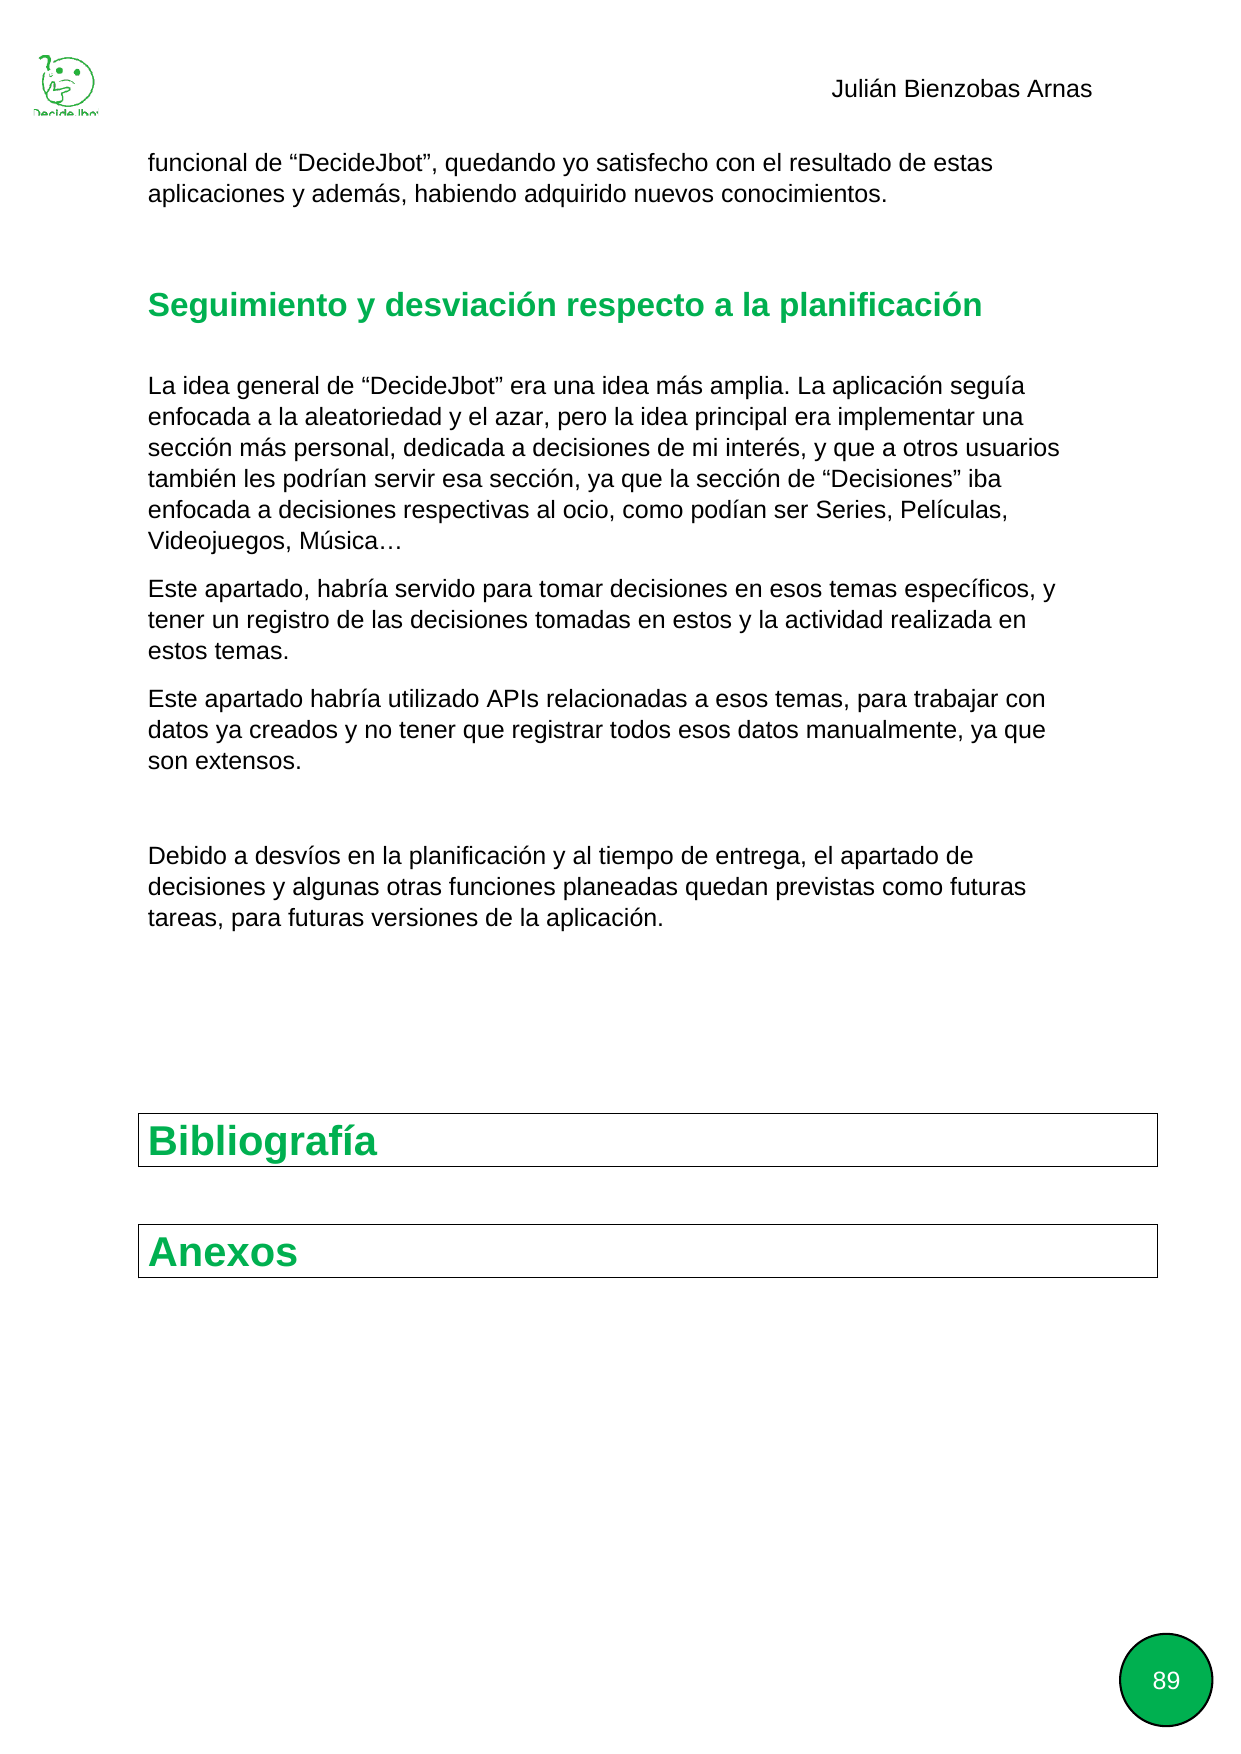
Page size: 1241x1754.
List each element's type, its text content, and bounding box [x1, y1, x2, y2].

subtitle Bibliografía [139, 1114, 1157, 1166]
subtitle Anexos [139, 1225, 1157, 1277]
text La idea general de “DecideJbot” era una idea más amplia. La aplicación seguía enfocada a la aleatoriedad y el azar, pero la idea principal era implementar una sección más personal, dedicada a decisiones de mi interés, y que a otros usuarios también les podrían servir esa sección, ya que la sección de “Decisiones” iba enfocada a decisiones respectivas al ocio, como podían ser Series, Películas, Videojuegos, Música… [148, 371, 1092, 555]
subtitle Seguimiento y desviación respecto a la planificación [148, 284, 1092, 323]
text Este apartado habría utilizado APIs relacionadas a esos temas, para trabajar con datos ya creados y no tener que registrar todos esos datos manualmente, ya que son extensos. [148, 684, 1092, 775]
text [148, 148, 1092, 207]
picture [32, 55, 99, 114]
text Debido a desvíos en la planificación y al tiempo de entrega, el apartado de decisiones y algunas otras funciones planeadas quedan previstas como futuras tareas, para futuras versiones de la aplicación. [148, 841, 1092, 932]
text Este apartado, habría servido para tomar decisiones en esos temas específicos, y tener un registro de las decisiones tomadas en estos y la actividad realizada en estos temas. [148, 574, 1092, 665]
